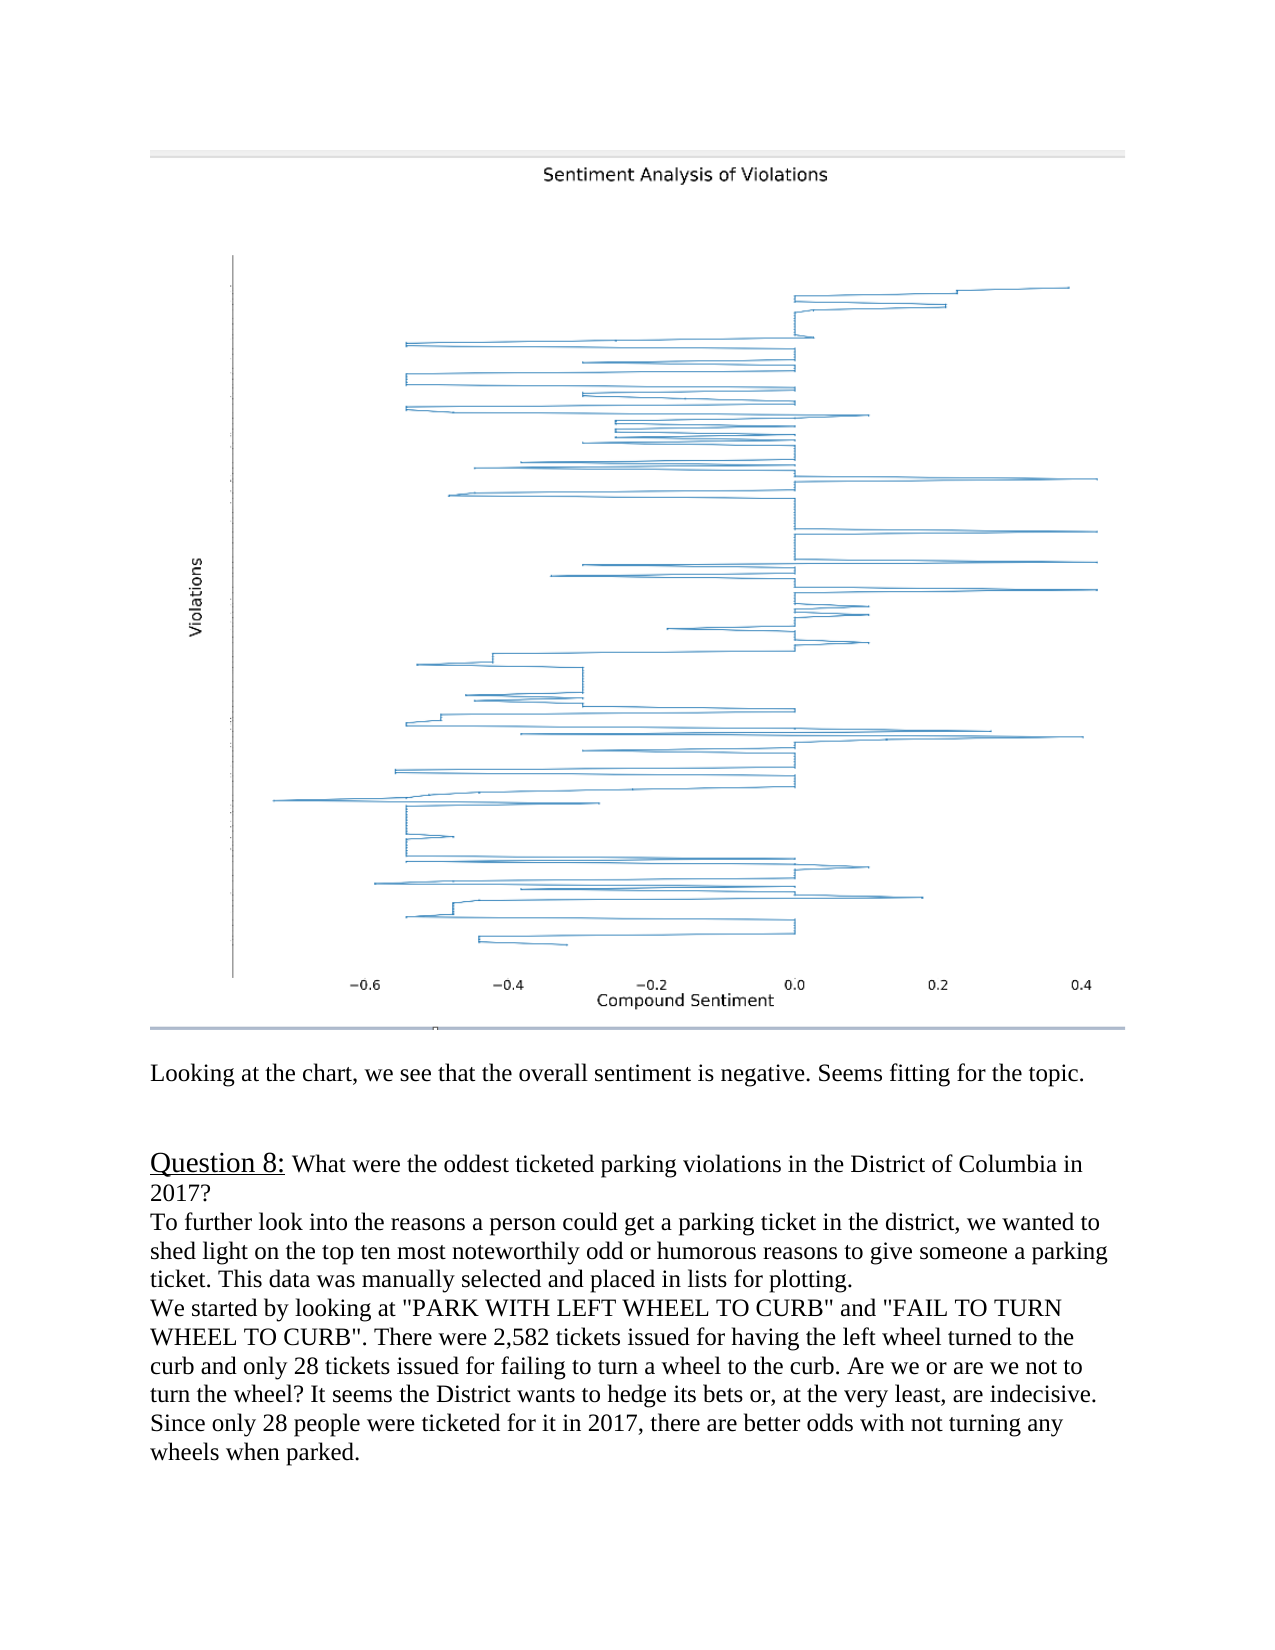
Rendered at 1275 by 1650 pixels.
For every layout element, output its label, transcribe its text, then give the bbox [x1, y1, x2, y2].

picture [150, 150, 1125, 1030]
text Looking at the chart, we see that the overall sentiment is negative. Seems fitting for the topic. [150, 1058, 1125, 1087]
text Question 8: What were the oddest ticketed parking violations in the District of Columbia in 2017? [150, 1145, 1125, 1207]
text To further look into the reasons a person could get a parking ticket in the district, we wanted to shed light on the top ten most noteworthily odd or humorous reasons to give someone a parking ticket. This data was manually selected and placed in lists for plotting. [150, 1207, 1125, 1293]
text We started by looking at "PARK WITH LEFT WHEEL TO CURB" and "FAIL TO TURN WHEEL TO CURB". There were 2,582 tickets issued for having the left wheel turned to the curb and only 28 tickets issued for failing to turn a wheel to the curb. Are we or are we not to turn the wheel? It seems the District wants to hedge its bets or, at the very least, are indecisive. Since only 28 people were ticketed for it in 2017, there are better odds with not turning any wheels when parked. [150, 1293, 1125, 1466]
